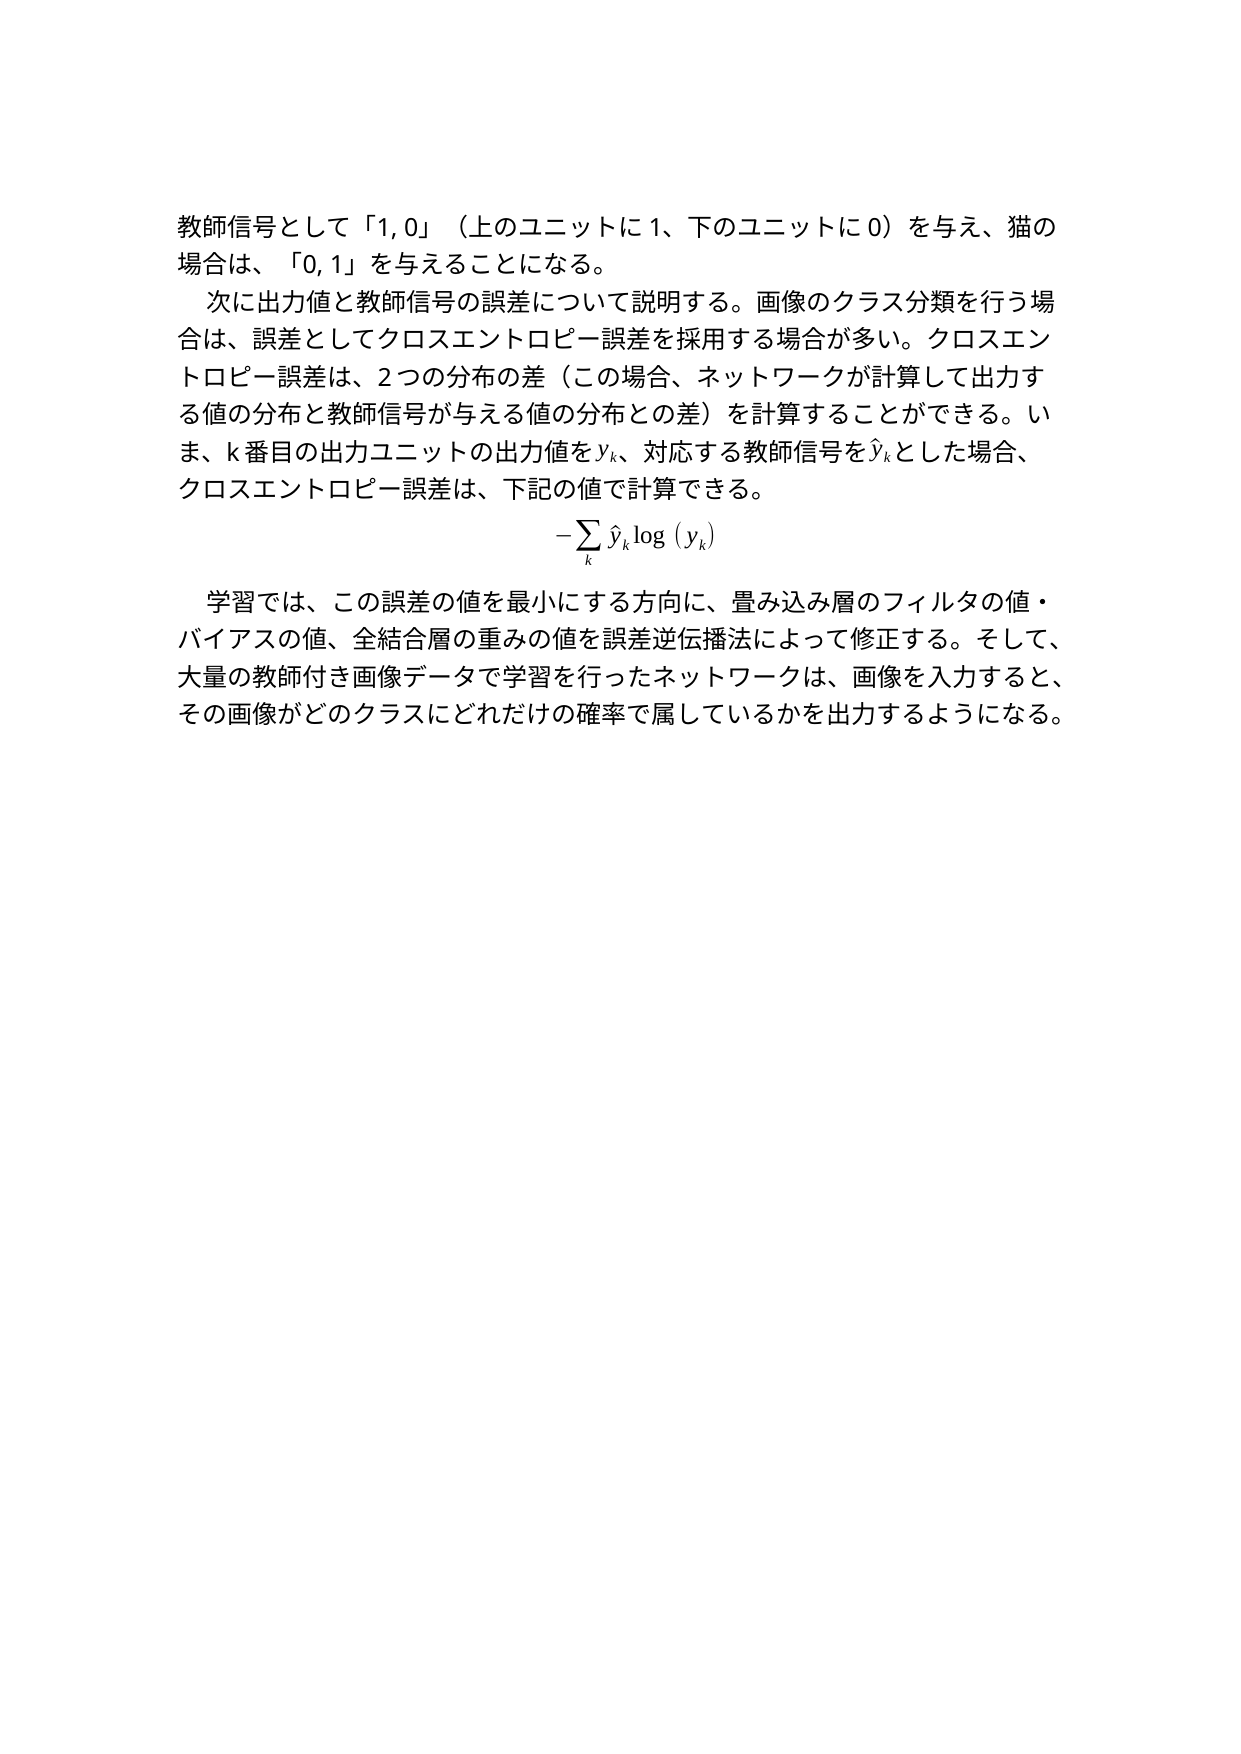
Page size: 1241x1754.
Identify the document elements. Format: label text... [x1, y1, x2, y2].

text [177, 207, 1063, 282]
text 次に出力値と教師信号の誤差について説明する。画像のクラス分類を行う場合は、誤差としてクロスエントロピー誤差を採用する場合が多い。クロスエントロピー誤差は、2つの分布の差（この場合、ネットワークが計算して出力する値の分布と教師信号が与える値の分布との差）を計算することができる。いま、k番目の出力ユニットの出力値を、対応する教師信号をとした場合、クロスエントロピー誤差は、下記の値で計算できる。 [177, 282, 1063, 507]
text 学習では、この誤差の値を最小にする方向に、畳み込み層のフィルタの値・バイアスの値、全結合層の重みの値を誤差逆伝播法によって修正する。そして、大量の教師付き画像データで学習を行ったネットワークは、画像を入力すると、その画像がどのクラスにどれだけの確率で属しているかを出力するようになる。 [177, 582, 1063, 732]
